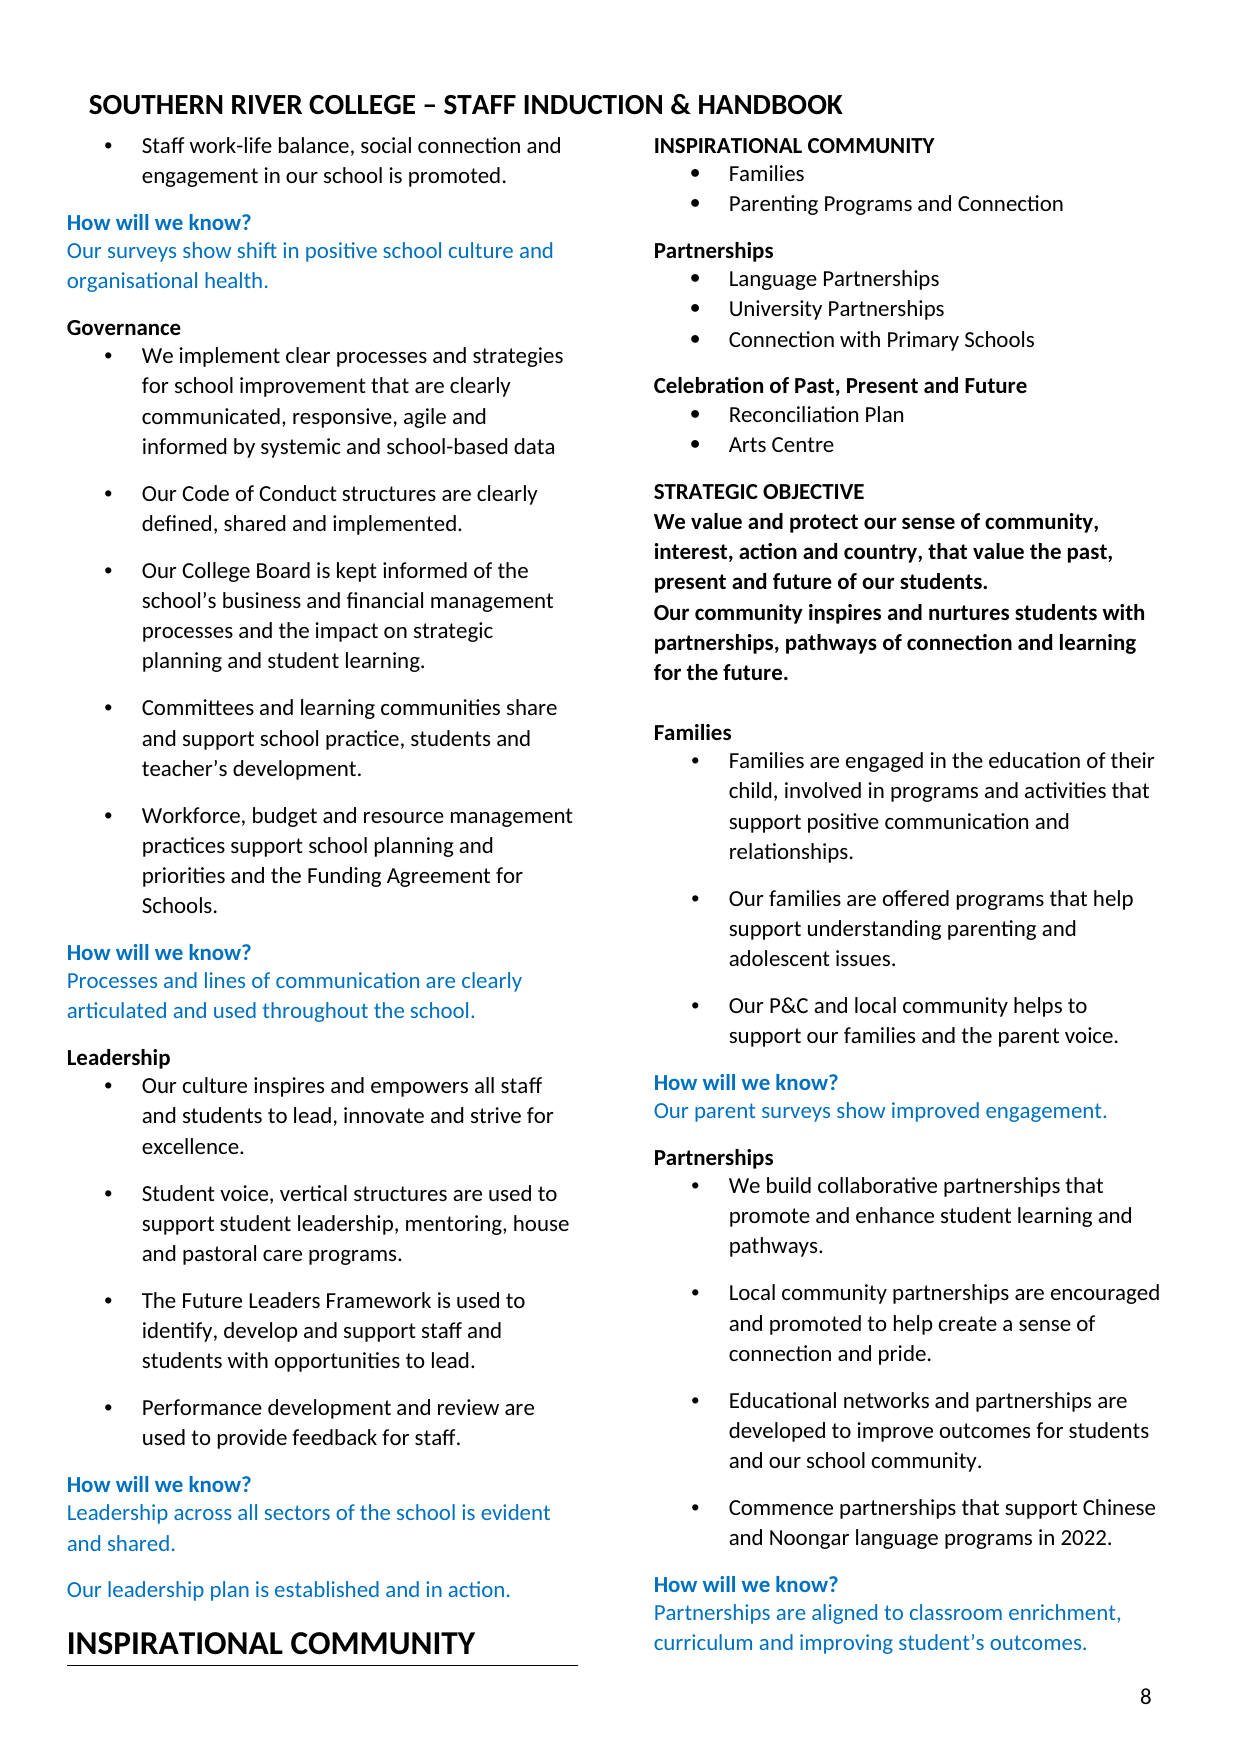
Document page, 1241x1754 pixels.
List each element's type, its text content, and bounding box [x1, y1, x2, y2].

text Leadership [67, 1043, 578, 1071]
text Our surveys show shift in positive school culture and organisational health. [67, 236, 578, 294]
list Language Partnerships [691, 264, 1165, 292]
list Student voice, vertical structures are used to support student leadership, mentoring, house and pastoral care programs. [104, 1179, 578, 1267]
text Celebration of Past, Present and Future [653, 372, 1165, 400]
list Reconciliation Plan [691, 400, 1165, 428]
text Partnerships [653, 1143, 1165, 1171]
text INSPIRATIONAL COMMUNITY [653, 131, 1165, 159]
text Our parent surveys show improved engagement. [653, 1096, 1165, 1124]
text Processes and lines of communication are clearly articulated and used throughout the school. [67, 966, 578, 1024]
text Governance [67, 313, 578, 341]
list Families [691, 159, 1165, 187]
text Our leadership plan is established and in action. [67, 1576, 578, 1603]
text How will we know? [653, 1570, 1165, 1598]
list Families are engaged in the education of their child, involved in programs and activities that support positive communication and relationships. [691, 746, 1165, 865]
list Arts Centre [691, 430, 1165, 458]
text Leadership across all sectors of the school is evident and shared. [67, 1498, 578, 1557]
list The Future Leaders Framework is used to identify, develop and support staff and students with opportunities to lead. [104, 1286, 578, 1374]
list Our families are offered programs that help support understanding parenting and adolescent issues. [691, 884, 1165, 972]
list Workforce, budget and resource management practices support school planning and priorities and the Funding Agreement for Schools. [104, 801, 578, 919]
text How will we know? [653, 1068, 1165, 1096]
text How will we know? [67, 208, 578, 236]
list Committees and learning communities share and support school practice, students and teacher’s development. [104, 693, 578, 782]
text We value and protect our sense of community, interest, action and country, that value the past, present and future of our students. [653, 507, 1165, 595]
list Our P&C and local community helps to support our families and the parent voice. [691, 991, 1165, 1049]
text Our community inspires and nurtures students with partnerships, pathways of connection and learning for the future. [653, 598, 1165, 686]
list We build collaborative partnerships that promote and enhance student learning and pathways. [691, 1171, 1165, 1260]
list Educational networks and partnerships are developed to improve outcomes for students and our school community. [691, 1386, 1165, 1474]
list Local community partnerships are encouraged and promoted to help create a sense of connection and pride. [691, 1278, 1165, 1367]
text How will we know? [67, 938, 578, 966]
list University Partnerships [691, 294, 1165, 323]
list Parenting Programs and Connection [691, 189, 1165, 217]
text Partnerships are aligned to classroom enrichment, curriculum and improving student’s outcomes. [653, 1598, 1165, 1656]
text Families [653, 718, 1165, 746]
text Partnerships [653, 236, 1165, 264]
text How will we know? [67, 1470, 578, 1498]
list Performance development and review are used to provide feedback for staff. [104, 1393, 578, 1452]
list Our College Board is kept informed of the school’s business and financial management processes and the impact on strategic planning and student learning. [104, 556, 578, 675]
list Our Code of Conduct structures are clearly defined, shared and implemented. [104, 479, 578, 537]
list We implement clear processes and strategies for school improvement that are clearly communicated, responsive, agile and informed by systemic and school-based data [104, 341, 578, 460]
list Staff work-life balance, social connection and engagement in our school is promoted. [104, 131, 578, 189]
list Our culture inspires and empowers all staﬀ and students to lead, innovate and strive for excellence. [104, 1071, 578, 1160]
list Connection with Primary Schools [691, 325, 1165, 353]
list Commence partnerships that support Chinese and Noongar language programs in 2022. [691, 1493, 1165, 1551]
text INSPIRATIONAL COMMUNITY [67, 1622, 578, 1665]
text STRATEGIC OBJECTIVE [653, 477, 1165, 505]
